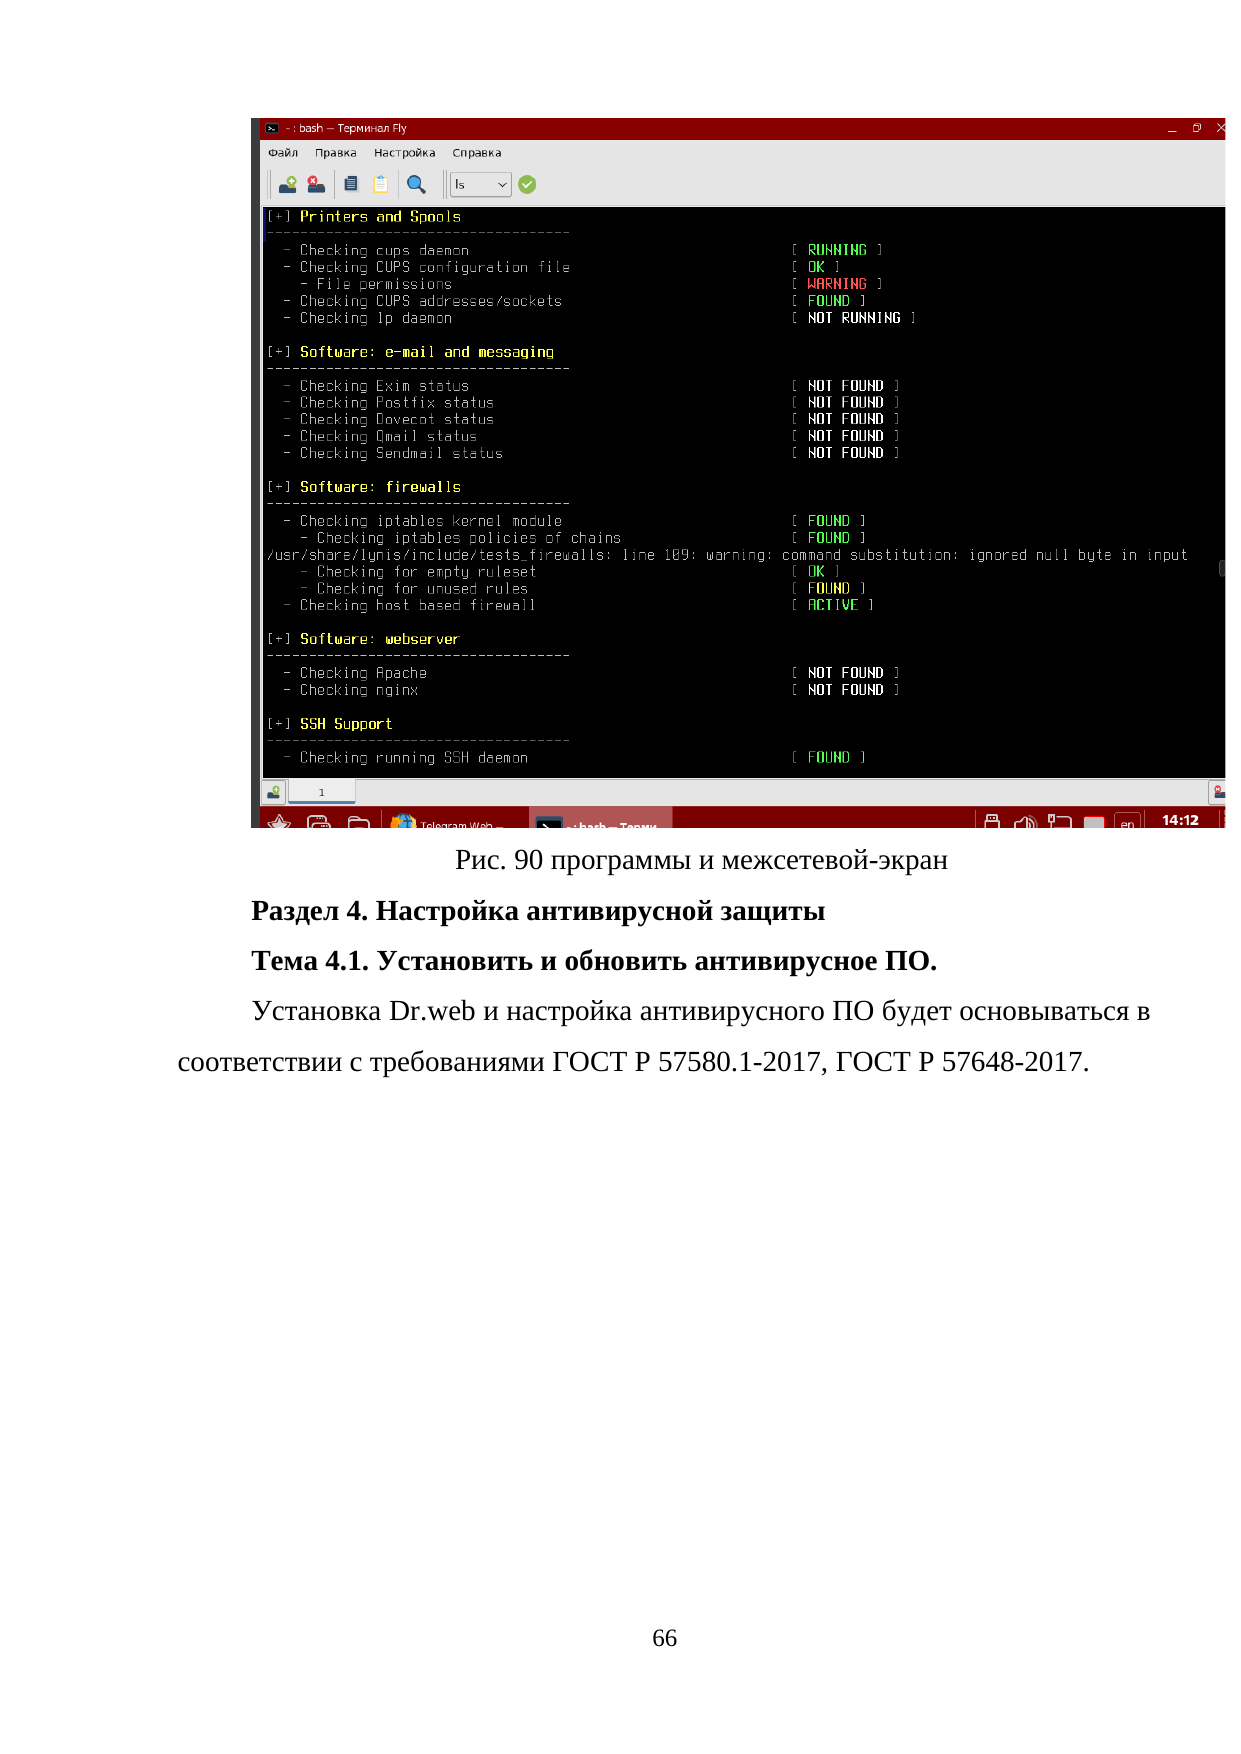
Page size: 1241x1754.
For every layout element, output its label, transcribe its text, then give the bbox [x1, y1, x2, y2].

picture [251, 118, 1226, 828]
list Раздел 4. Настройка антивирусной защиты [177, 893, 1152, 926]
list Тема 4.1. Установить и обновить антивирусное ПО. [177, 943, 1152, 977]
list Установка Dr.web и настройка антивирусного ПО будет основываться в соответствии с требованиями ГОСТ Р 57580.1-2017, ГОСТ Р 57648-2017. [177, 993, 1152, 1077]
list Рис. 90 программы и межсетевой-экран [177, 842, 1152, 876]
